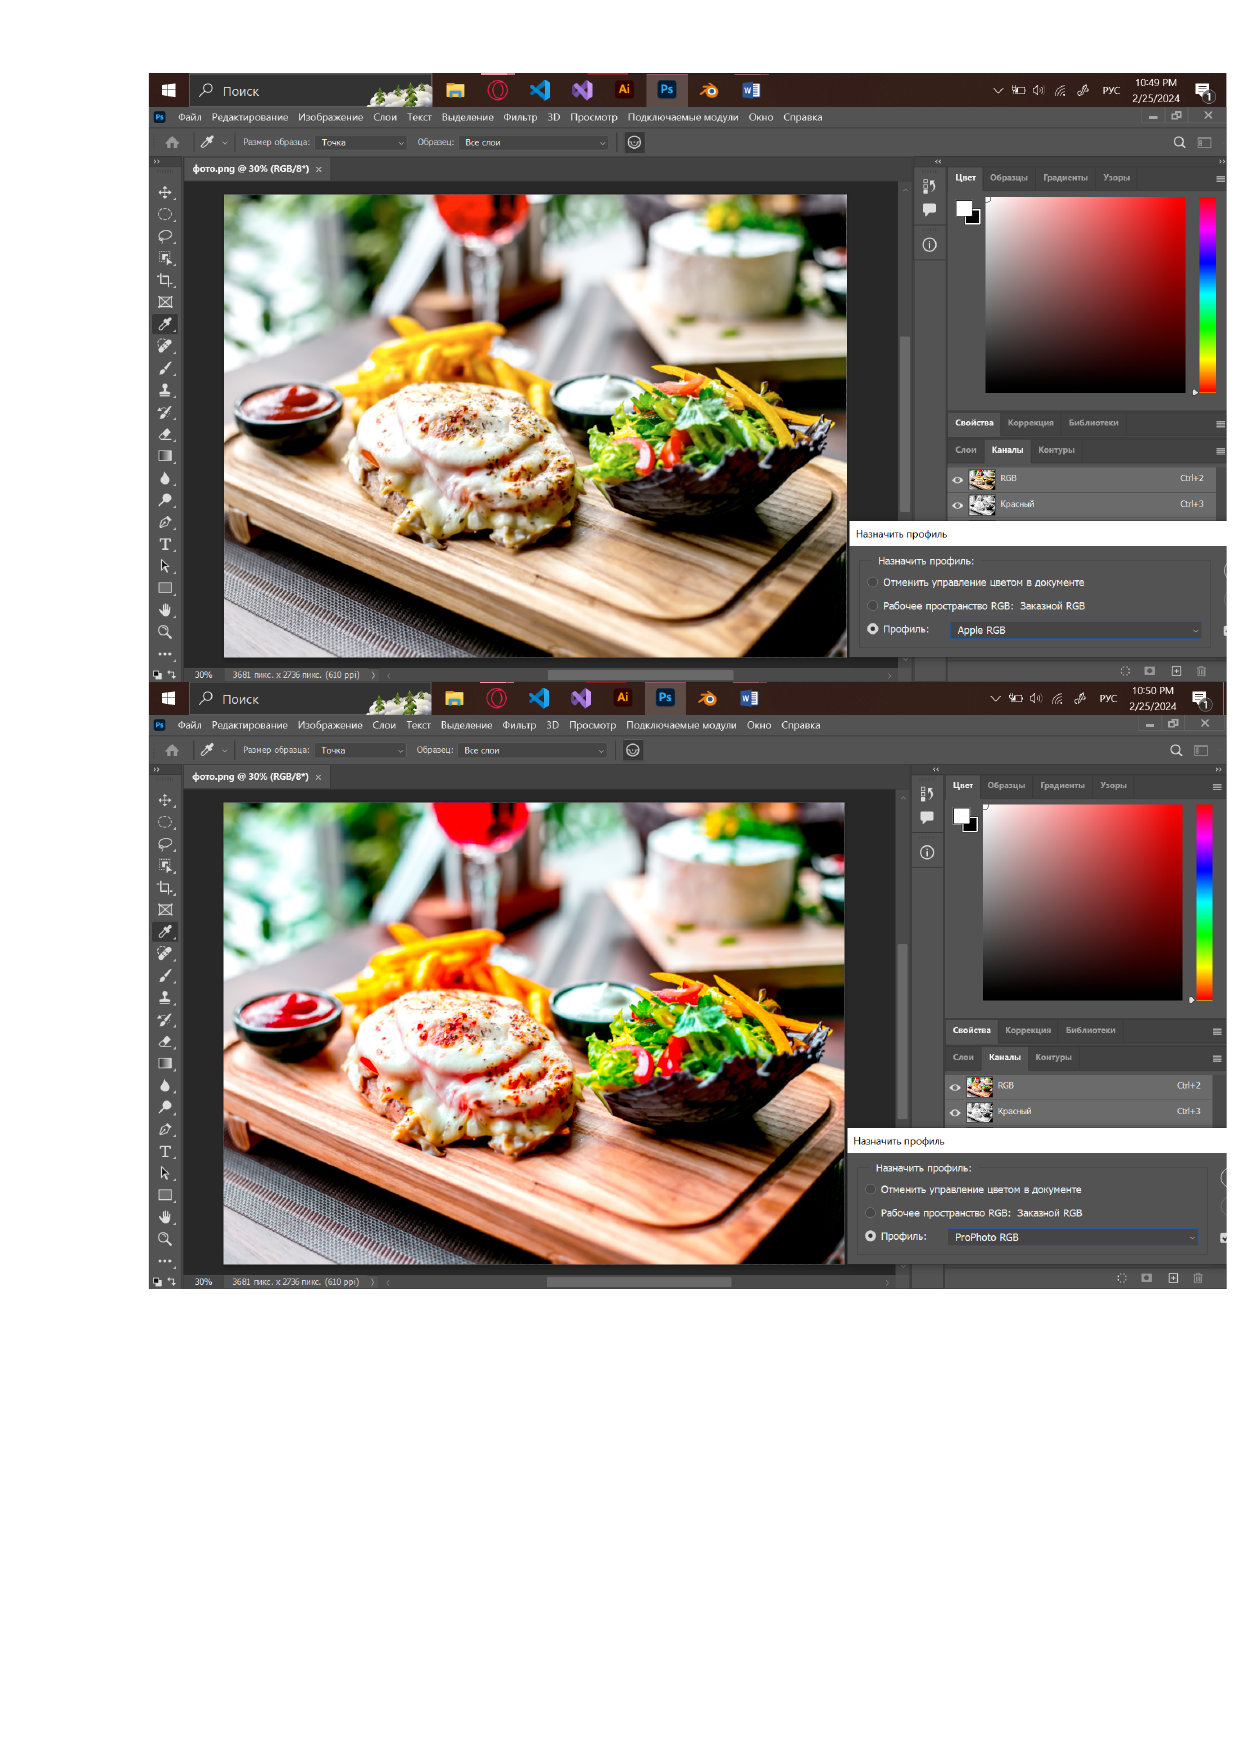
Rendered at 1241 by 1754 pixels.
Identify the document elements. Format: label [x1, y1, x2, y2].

picture [148, 73, 1227, 1289]
